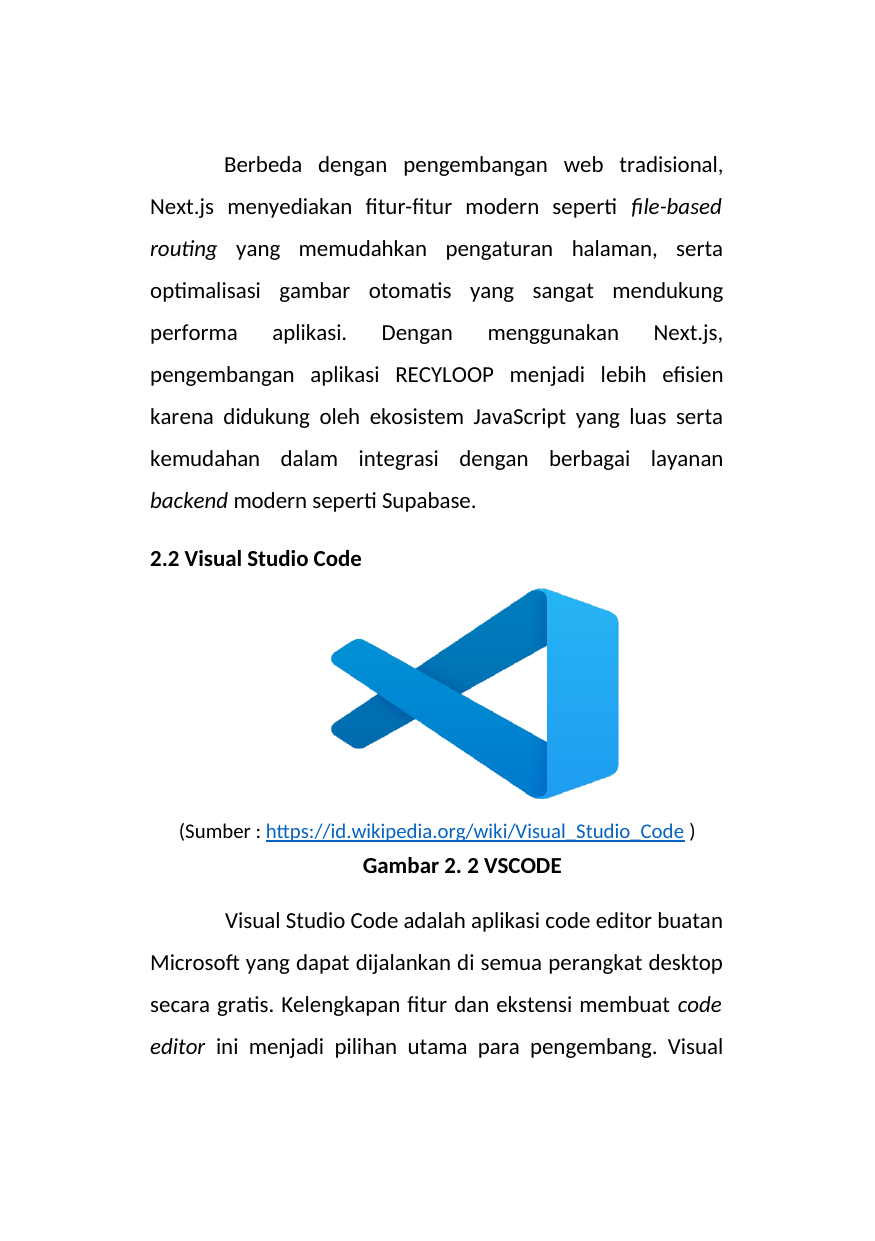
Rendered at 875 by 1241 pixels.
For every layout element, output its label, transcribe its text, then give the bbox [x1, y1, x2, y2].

text Berbeda dengan pengembangan web tradisional, Next.js menyediakan fitur-fitur modern seperti file-based routing yang memudahkan pengaturan halaman, serta optimalisasi gambar otomatis yang sangat mendukung performa aplikasi. Dengan menggunakan Next.js, pengembangan aplikasi RECYLOOP menjadi lebih efisien karena didukung oleh ekosistem JavaScript yang luas serta kemudahan dalam integrasi dengan berbagai layanan backend modern seperti Supabase. [150, 150, 724, 514]
text (Sumber : https://id.wikipedia.org/wiki/Visual_Studio_Code ) [150, 819, 724, 844]
picture [323, 583, 625, 805]
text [150, 857, 724, 1060]
subtitle 2.2 Visual Studio Code [150, 544, 724, 572]
